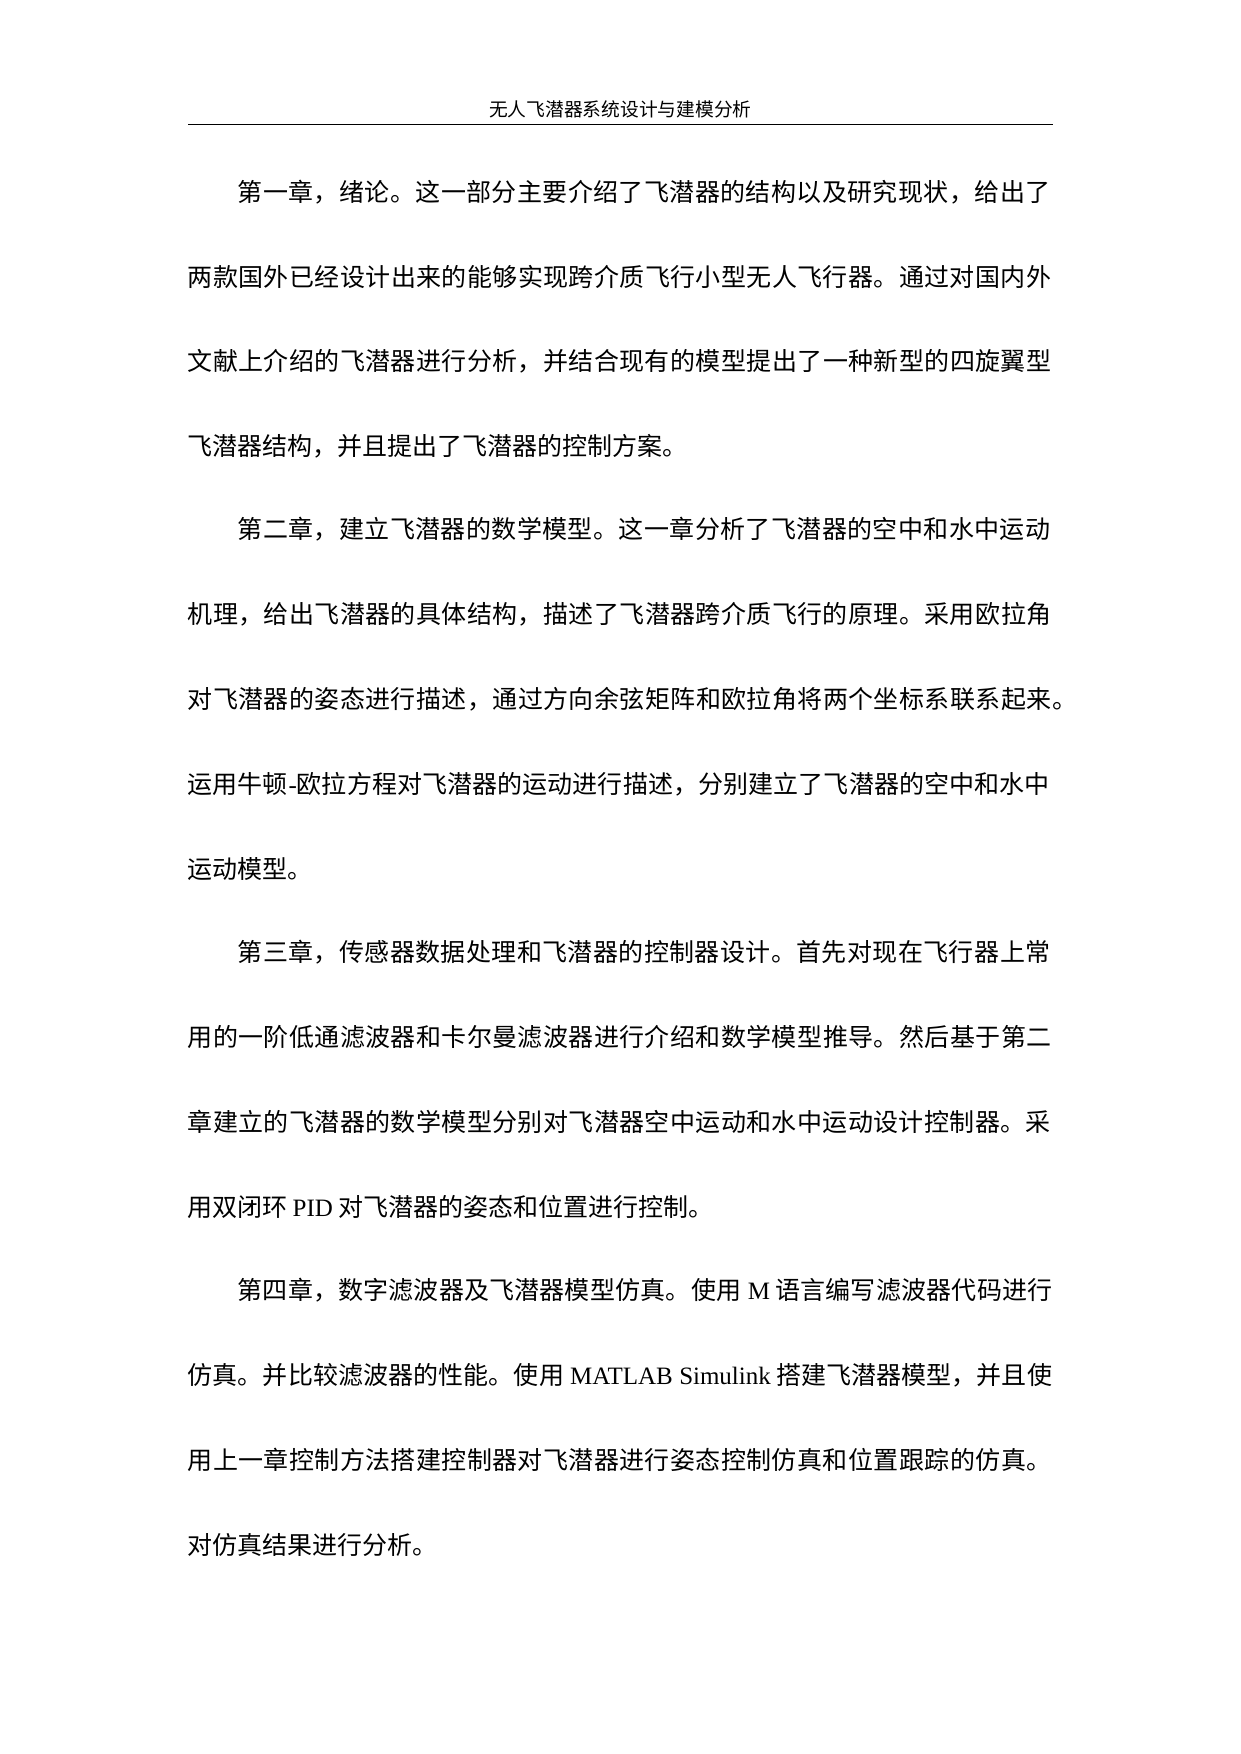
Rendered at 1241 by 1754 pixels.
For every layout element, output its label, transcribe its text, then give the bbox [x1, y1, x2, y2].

text 第四章，数字滤波器及飞潜器模型仿真。使用M语言编写滤波器代码进行仿真。并比较滤波器的性能。使用MATLAB Simulink搭建飞潜器模型，并且使用上一章控制方法搭建控制器对飞潜器进行姿态控制仿真和位置跟踪的仿真。对仿真结果进行分析。 [187, 1255, 1053, 1577]
text 第三章，传感器数据处理和飞潜器的控制器设计。首先对现在飞行器上常用的一阶低通滤波器和卡尔曼滤波器进行介绍和数学模型推导。然后基于第二章建立的飞潜器的数学模型分别对飞潜器空中运动和水中运动设计控制器。采用双闭环PID对飞潜器的姿态和位置进行控制。 [187, 917, 1053, 1239]
text 第二章，建立飞潜器的数学模型。这一章分析了飞潜器的空中和水中运动机理，给出飞潜器的具体结构，描述了飞潜器跨介质飞行的原理。采用欧拉角对飞潜器的姿态进行描述，通过方向余弦矩阵和欧拉角将两个坐标系联系起来。运用牛顿-欧拉方程对飞潜器的运动进行描述，分别建立了飞潜器的空中和水中运动模型。 [187, 494, 1053, 902]
text 第一章，绪论。这一部分主要介绍了飞潜器的结构以及研究现状，给出了两款国外已经设计出来的能够实现跨介质飞行小型无人飞行器。通过对国内外文献上介绍的飞潜器进行分析，并结合现有的模型提出了一种新型的四旋翼型飞潜器结构，并且提出了飞潜器的控制方案。 [187, 156, 1053, 479]
